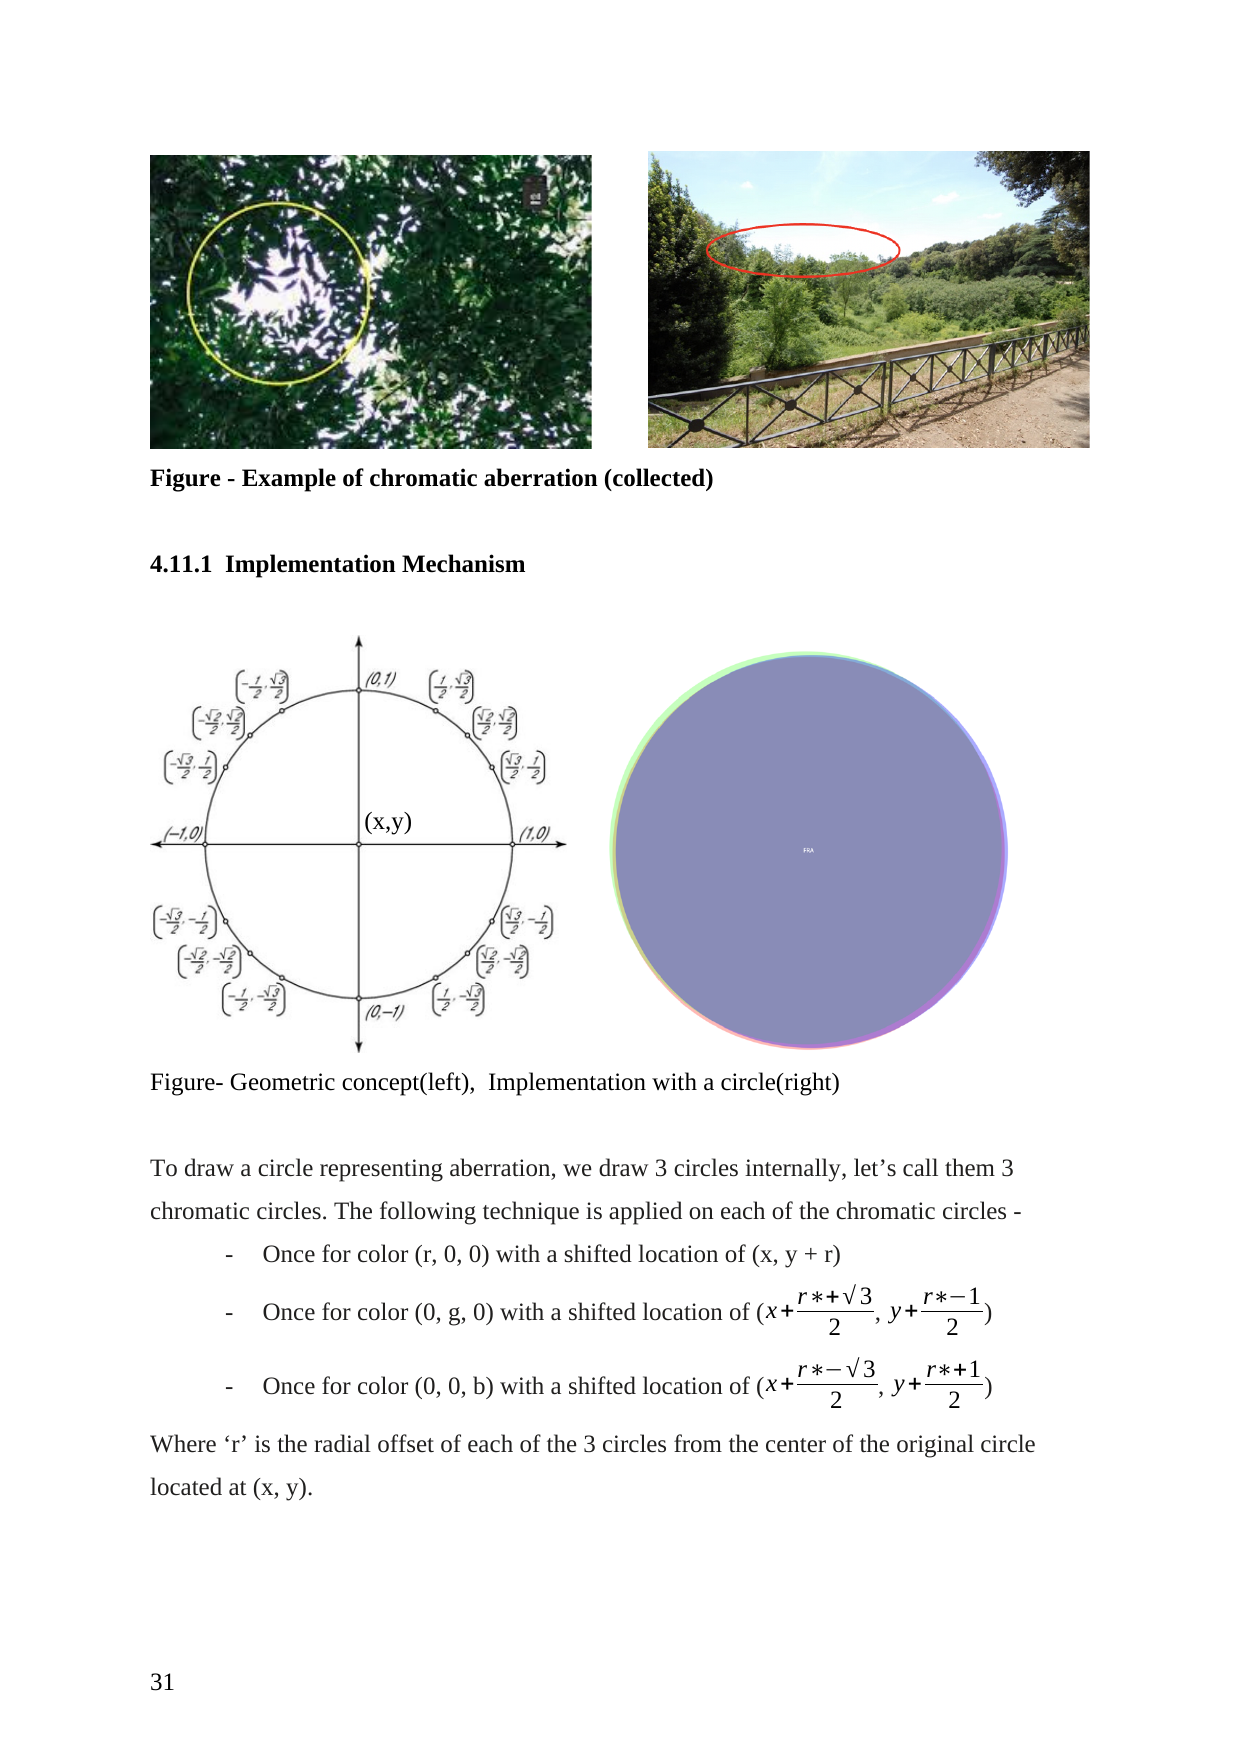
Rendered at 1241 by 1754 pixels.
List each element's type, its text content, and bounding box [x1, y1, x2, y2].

picture [648, 150, 1090, 449]
picture [604, 647, 1011, 1053]
text Where ‘r’ is the radial offset of each of the 3 circles from the center of the original circle located at (x, y). [150, 1429, 1090, 1501]
text 4.11.1 Implementation Mechanism [150, 549, 1090, 578]
text To draw a circle representing aberration, we draw 3 circles internally, let’s call them 3 chromatic circles. The following technique is applied on each of the chromatic circles - [150, 1153, 1090, 1225]
picture [150, 155, 592, 449]
list Once for color (0, g, 0) with a shifted location of (, ) [225, 1282, 1090, 1341]
list Once for color (r, 0, 0) with a shifted location of (x, y + r) [225, 1239, 1090, 1268]
text Figure- Geometric concept(left), Implementation with a circle(right) [150, 1067, 1090, 1096]
list Once for color (0, 0, b) with a shifted location of (, ) [225, 1356, 1090, 1415]
picture [150, 635, 567, 1053]
